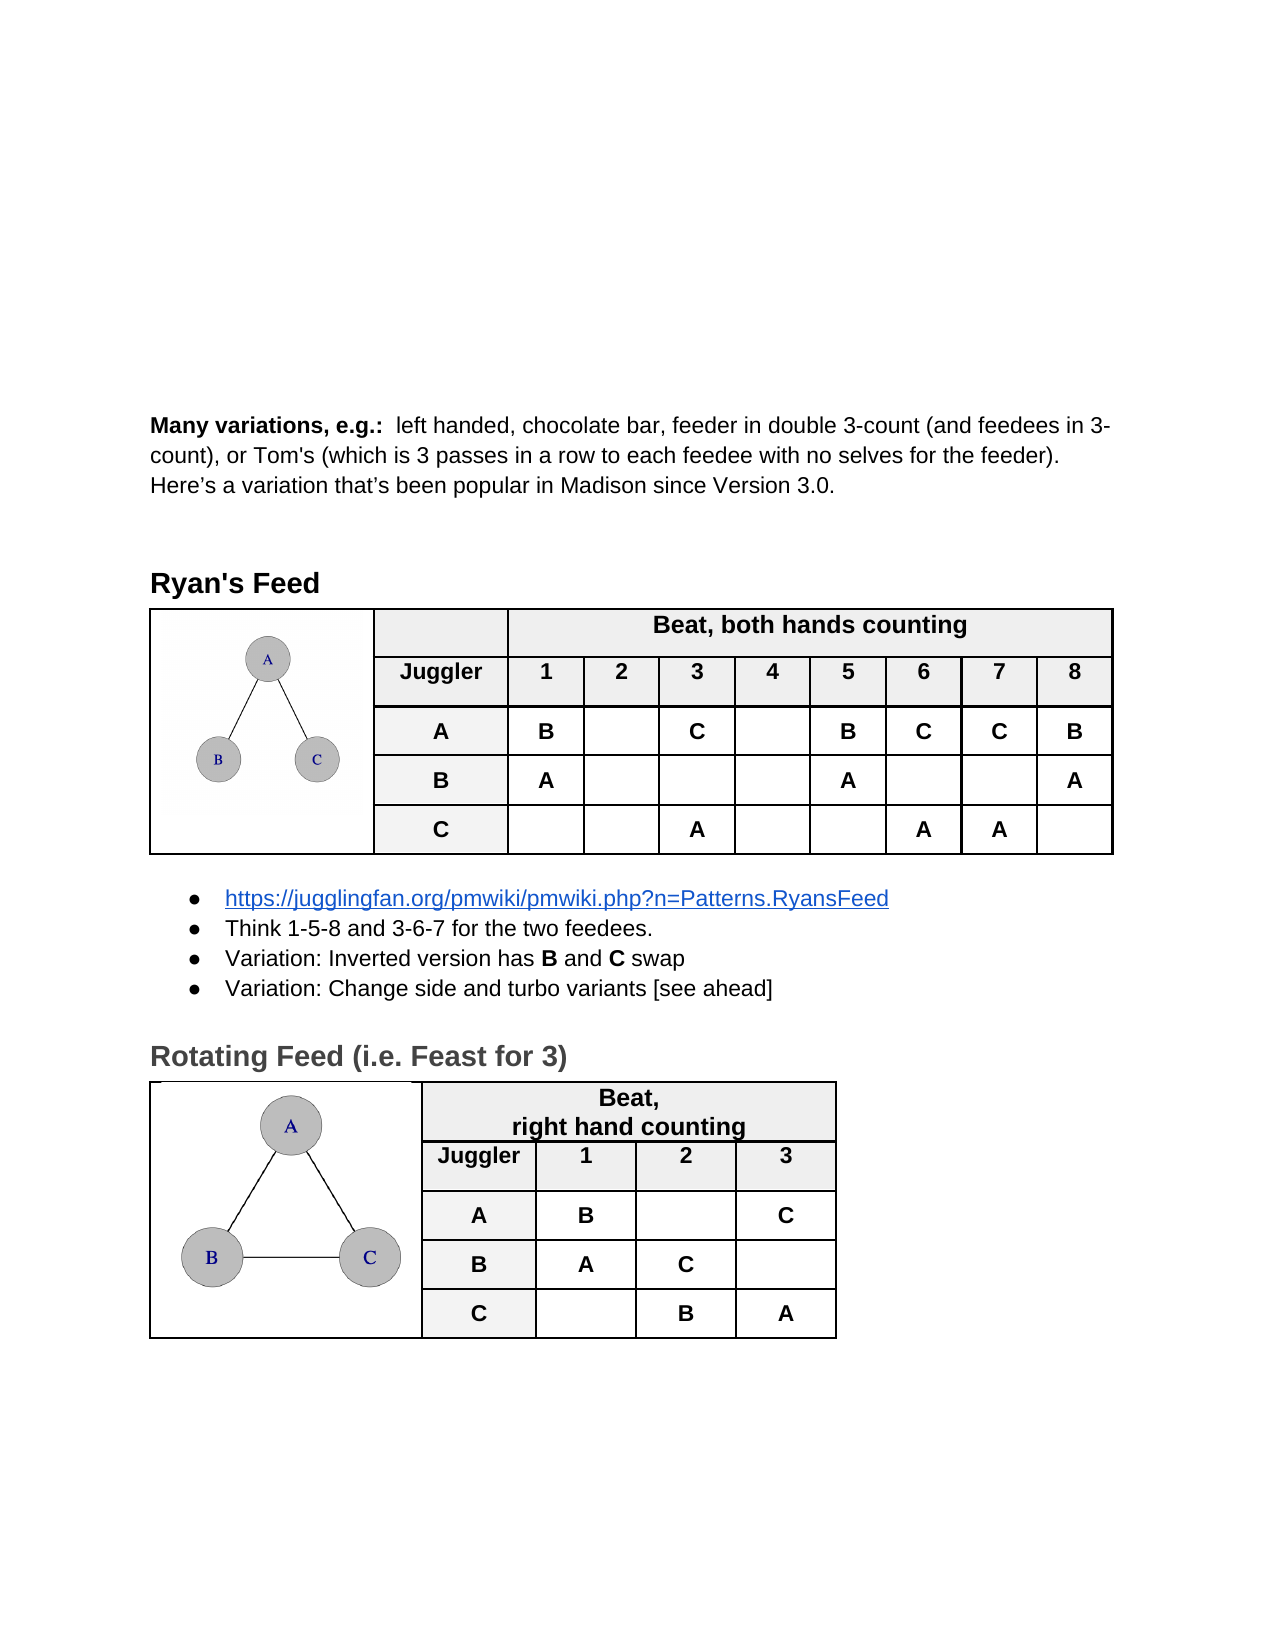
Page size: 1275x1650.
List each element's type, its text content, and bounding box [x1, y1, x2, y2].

table_cell [660, 756, 734, 803]
table_cell [585, 708, 658, 754]
subtitle Ryan's Feed [150, 566, 1125, 599]
picture [161, 610, 363, 815]
table_cell A [375, 708, 507, 754]
text Many variations, e.g.: left handed, chocolate bar, feeder in double 3-count (and feedees in 3-count), or Tom's (which is 3 passes in a row to each feedee with no selves for the feeder). Here’s a variation that’s been popular in Madison since Version 3.0. [150, 412, 1125, 499]
table_cell 1 [509, 658, 583, 705]
table_cell 3 [660, 658, 734, 705]
table_cell [737, 1241, 835, 1288]
table_cell [537, 1290, 635, 1337]
table_cell 4 [736, 658, 809, 705]
list https://jugglingfan.org/pmwiki/pmwiki.php?n=Patterns.RyansFeed [187, 885, 1125, 911]
table_cell C [375, 806, 507, 852]
table_cell C [963, 708, 1036, 754]
table_cell A [887, 806, 960, 852]
table_cell [887, 756, 960, 803]
table_cell A [660, 806, 734, 852]
table_cell A [811, 756, 885, 803]
table_cell 7 [963, 658, 1036, 705]
table_cell B [811, 708, 885, 754]
table_cell C [887, 708, 960, 754]
table_cell A [963, 806, 1036, 852]
table_cell [736, 756, 809, 803]
table_cell [963, 756, 1036, 803]
table_cell 3 [737, 1143, 835, 1189]
table_cell 2 [585, 658, 658, 705]
table_cell 6 [887, 658, 960, 705]
table_cell A [737, 1290, 835, 1337]
list Variation: Change side and turbo variants [see ahead] [187, 975, 1125, 1002]
table_cell B [537, 1192, 635, 1239]
table_cell Juggler [375, 658, 507, 705]
table_cell A [537, 1241, 635, 1288]
picture [161, 1082, 412, 1294]
table_header [375, 610, 507, 656]
table_cell [509, 806, 583, 852]
list Variation: Inverted version has B and C swap [187, 945, 1125, 972]
table_cell Juggler [423, 1143, 535, 1189]
table_cell B [509, 708, 583, 754]
table_cell B [423, 1241, 535, 1288]
table_cell C [423, 1290, 535, 1337]
table_cell 1 [537, 1143, 635, 1189]
table_cell B [1038, 708, 1111, 754]
table_header Beat, right hand counting [423, 1083, 835, 1140]
table_cell C [660, 708, 734, 754]
table_cell [1038, 806, 1111, 852]
table_cell A [423, 1192, 535, 1239]
table_cell A [1038, 756, 1111, 803]
table_header [151, 1083, 421, 1337]
table_cell [811, 806, 885, 852]
table_cell [736, 806, 809, 852]
table_cell 5 [811, 658, 885, 705]
list Think 1-5-8 and 3-6-7 for the two feedees. [187, 915, 1125, 941]
table_cell C [737, 1192, 835, 1239]
table_cell [585, 756, 658, 803]
table_cell [585, 806, 658, 852]
table_cell C [637, 1241, 735, 1288]
table_header [151, 610, 373, 852]
table_cell A [509, 756, 583, 803]
table_cell 2 [637, 1143, 735, 1189]
subtitle Rotating Feed (i.e. Feast for 3) [150, 1039, 1125, 1072]
table_header Beat, both hands counting [509, 610, 1111, 656]
table_cell [637, 1192, 735, 1239]
table_cell [736, 708, 809, 754]
table_cell 8 [1038, 658, 1111, 705]
table_cell B [637, 1290, 735, 1337]
table_cell B [375, 756, 507, 803]
